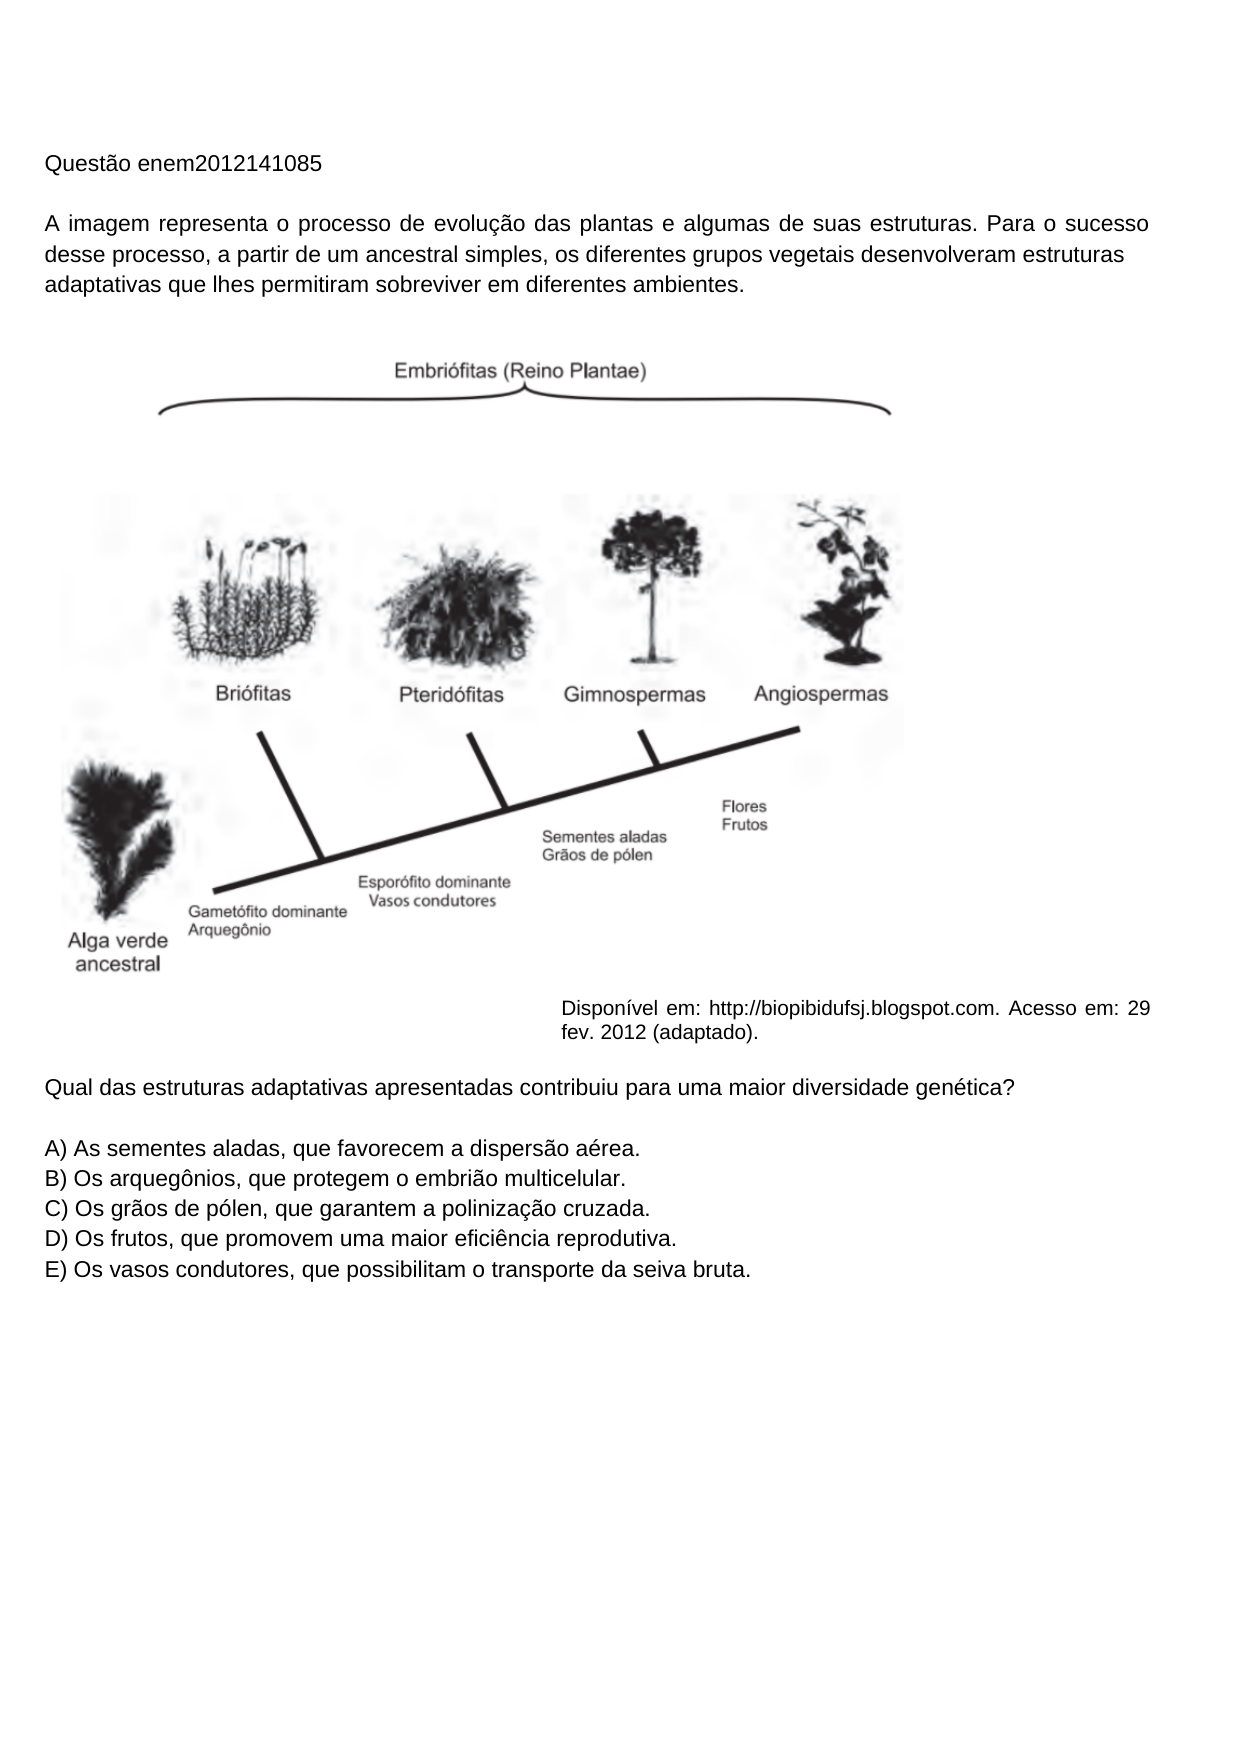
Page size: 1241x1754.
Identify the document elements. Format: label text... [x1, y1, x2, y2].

text E) Os vasos condutores, que possibilitam o transporte da seiva bruta. [44, 1256, 1151, 1282]
picture [44, 331, 1000, 993]
text adaptativas que lhes permitiram sobreviver em diferentes ambientes. [44, 271, 1151, 297]
text Qual das estruturas adaptativas apresentadas contribuiu para uma maior diversidade genética? [44, 1074, 1151, 1101]
text A) As sementes aladas, que favorecem a dispersão aérea. [44, 1135, 1151, 1161]
text C) Os grãos de pólen, que garantem a polinização cruzada. [44, 1195, 1151, 1222]
text A imagem representa o processo de evolução das plantas e algumas de suas estruturas. Para o sucesso desse processo, a partir de um ancestral simples, os diferentes grupos vegetais desenvolveram estruturas [44, 210, 1151, 267]
text B) Os arquegônios, que protegem o embrião multicelular. [44, 1165, 1151, 1191]
text Questão enem2012141085 [44, 150, 1151, 176]
text D) Os frutos, que promovem uma maior eficiência reprodutiva. [44, 1225, 1151, 1252]
text Disponível em: http://biopibidufsj.blogspot.com. Acesso em: 29 fev. 2012 (adaptado). [561, 996, 1151, 1044]
